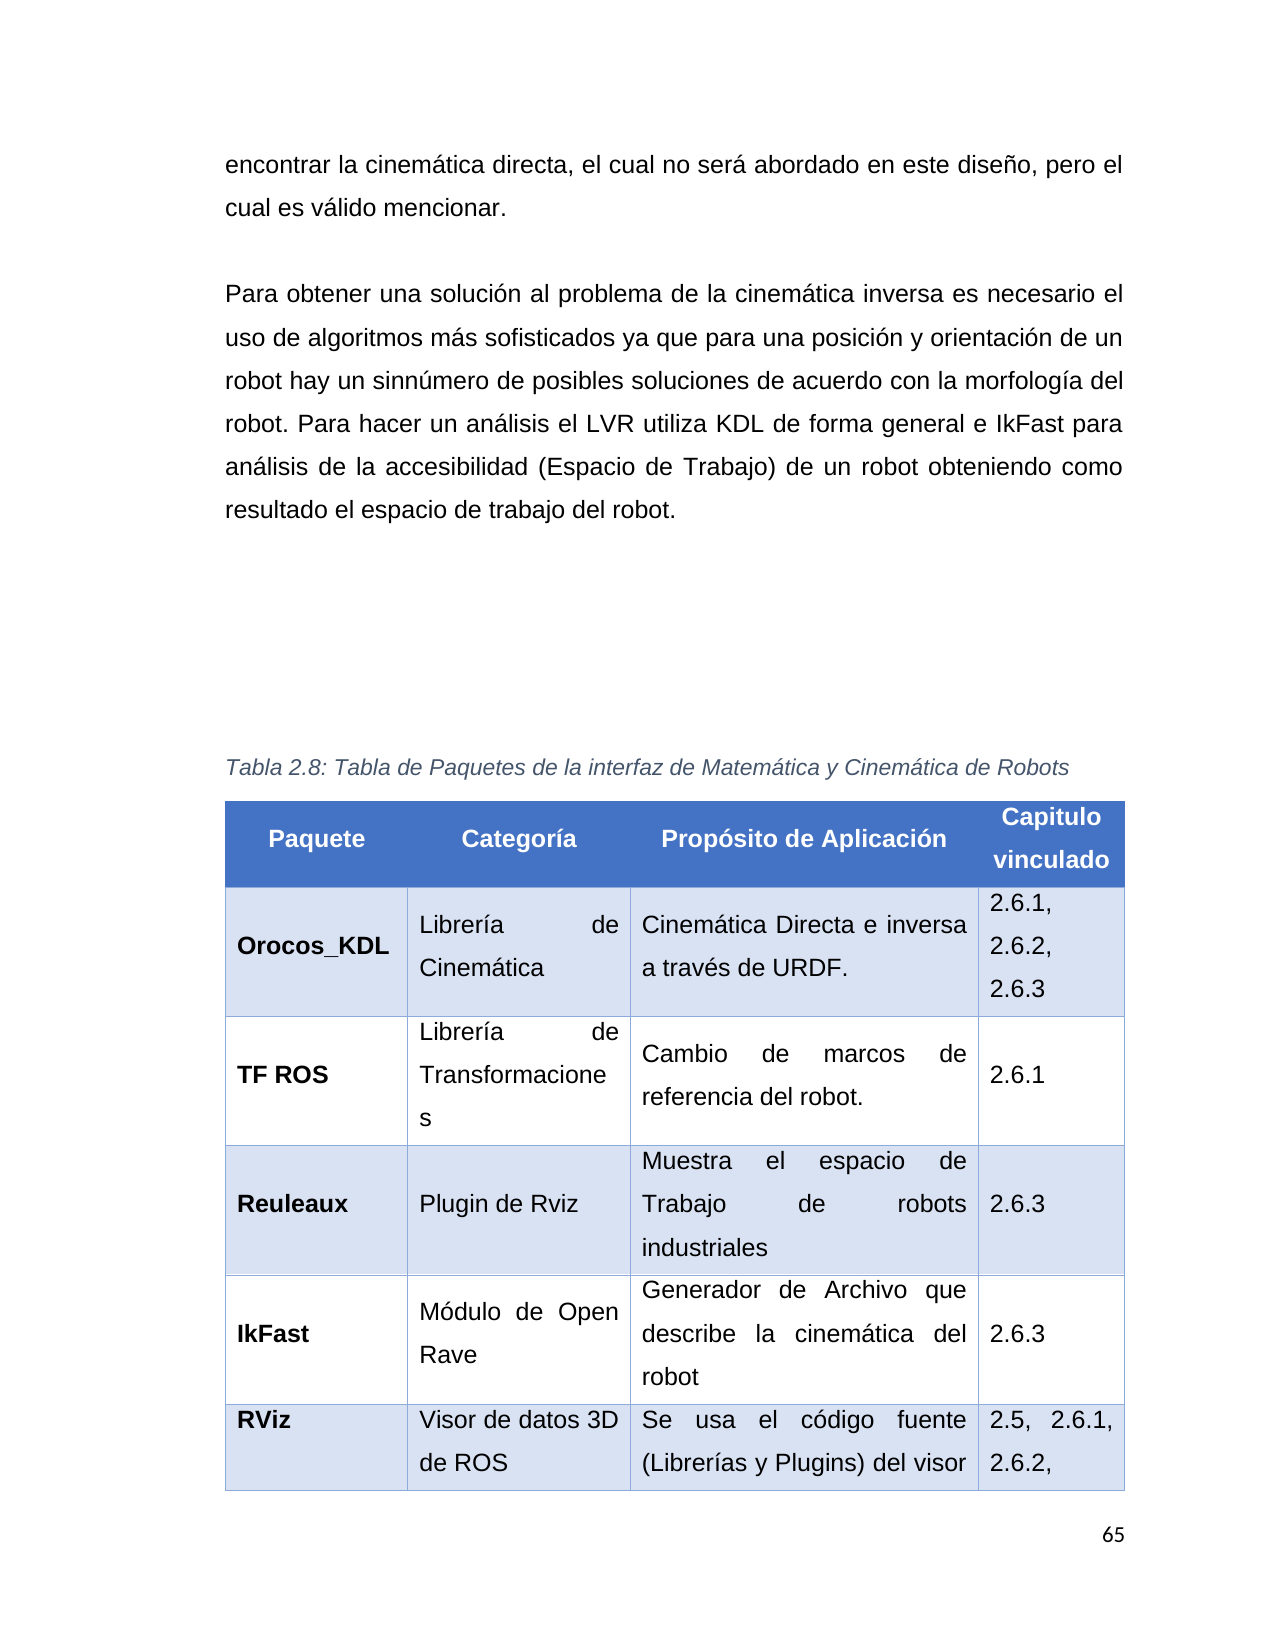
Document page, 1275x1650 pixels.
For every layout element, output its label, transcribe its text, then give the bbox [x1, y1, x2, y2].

table_cell Reuleaux [226, 1146, 407, 1274]
table_cell Plugin de Rviz [408, 1146, 630, 1274]
table_cell IkFast [226, 1276, 407, 1404]
table_header Propósito de Aplicación [631, 802, 978, 887]
table_cell Librería de Transformaciones [408, 1017, 630, 1145]
table_cell TF ROS [226, 1017, 407, 1145]
text Tabla 2.8: Tabla de Paquetes de la interfaz de Matemática y Cinemática de Robots [225, 754, 1125, 780]
table_cell 2.6.1 [979, 1017, 1124, 1145]
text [225, 150, 1125, 222]
table_cell Muestra el espacio de Trabajo de robots industriales [631, 1146, 978, 1274]
table_cell 2.6.3 [979, 1276, 1124, 1404]
table_header Categoría [408, 802, 630, 887]
table_cell Cinemática Directa e inversa a través de URDF. [631, 888, 978, 1016]
table_header Capitulo vinculado [979, 802, 1124, 887]
text Para obtener una solución al problema de la cinemática inversa es necesario el uso de algoritmos más sofisticados ya que para una posición y orientación de un robot hay un sinnúmero de posibles soluciones de acuerdo con la morfología del robot. Para hacer un análisis el LVR utiliza KDL de forma general e IkFast para análisis de la accesibilidad (Espacio de Trabajo) de un robot obteniendo como resultado el espacio de trabajo del robot. [225, 279, 1125, 524]
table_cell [979, 1405, 1124, 1490]
table_cell Módulo de Open Rave [408, 1276, 630, 1404]
table_header Paquete [226, 802, 407, 887]
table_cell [408, 1405, 630, 1490]
table_cell Generador de Archivo que describe la cinemática del robot [631, 1276, 978, 1404]
table_cell 2.6.3 [979, 1146, 1124, 1274]
table_cell RViz [226, 1405, 407, 1490]
table_cell Cambio de marcos de referencia del robot. [631, 1017, 978, 1145]
table_cell 2.6.1, 2.6.2, 2.6.3 [979, 888, 1124, 1016]
table_cell Librería de Cinemática [408, 888, 630, 1016]
table_cell Orocos_KDL [226, 888, 407, 1016]
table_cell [631, 1405, 978, 1490]
